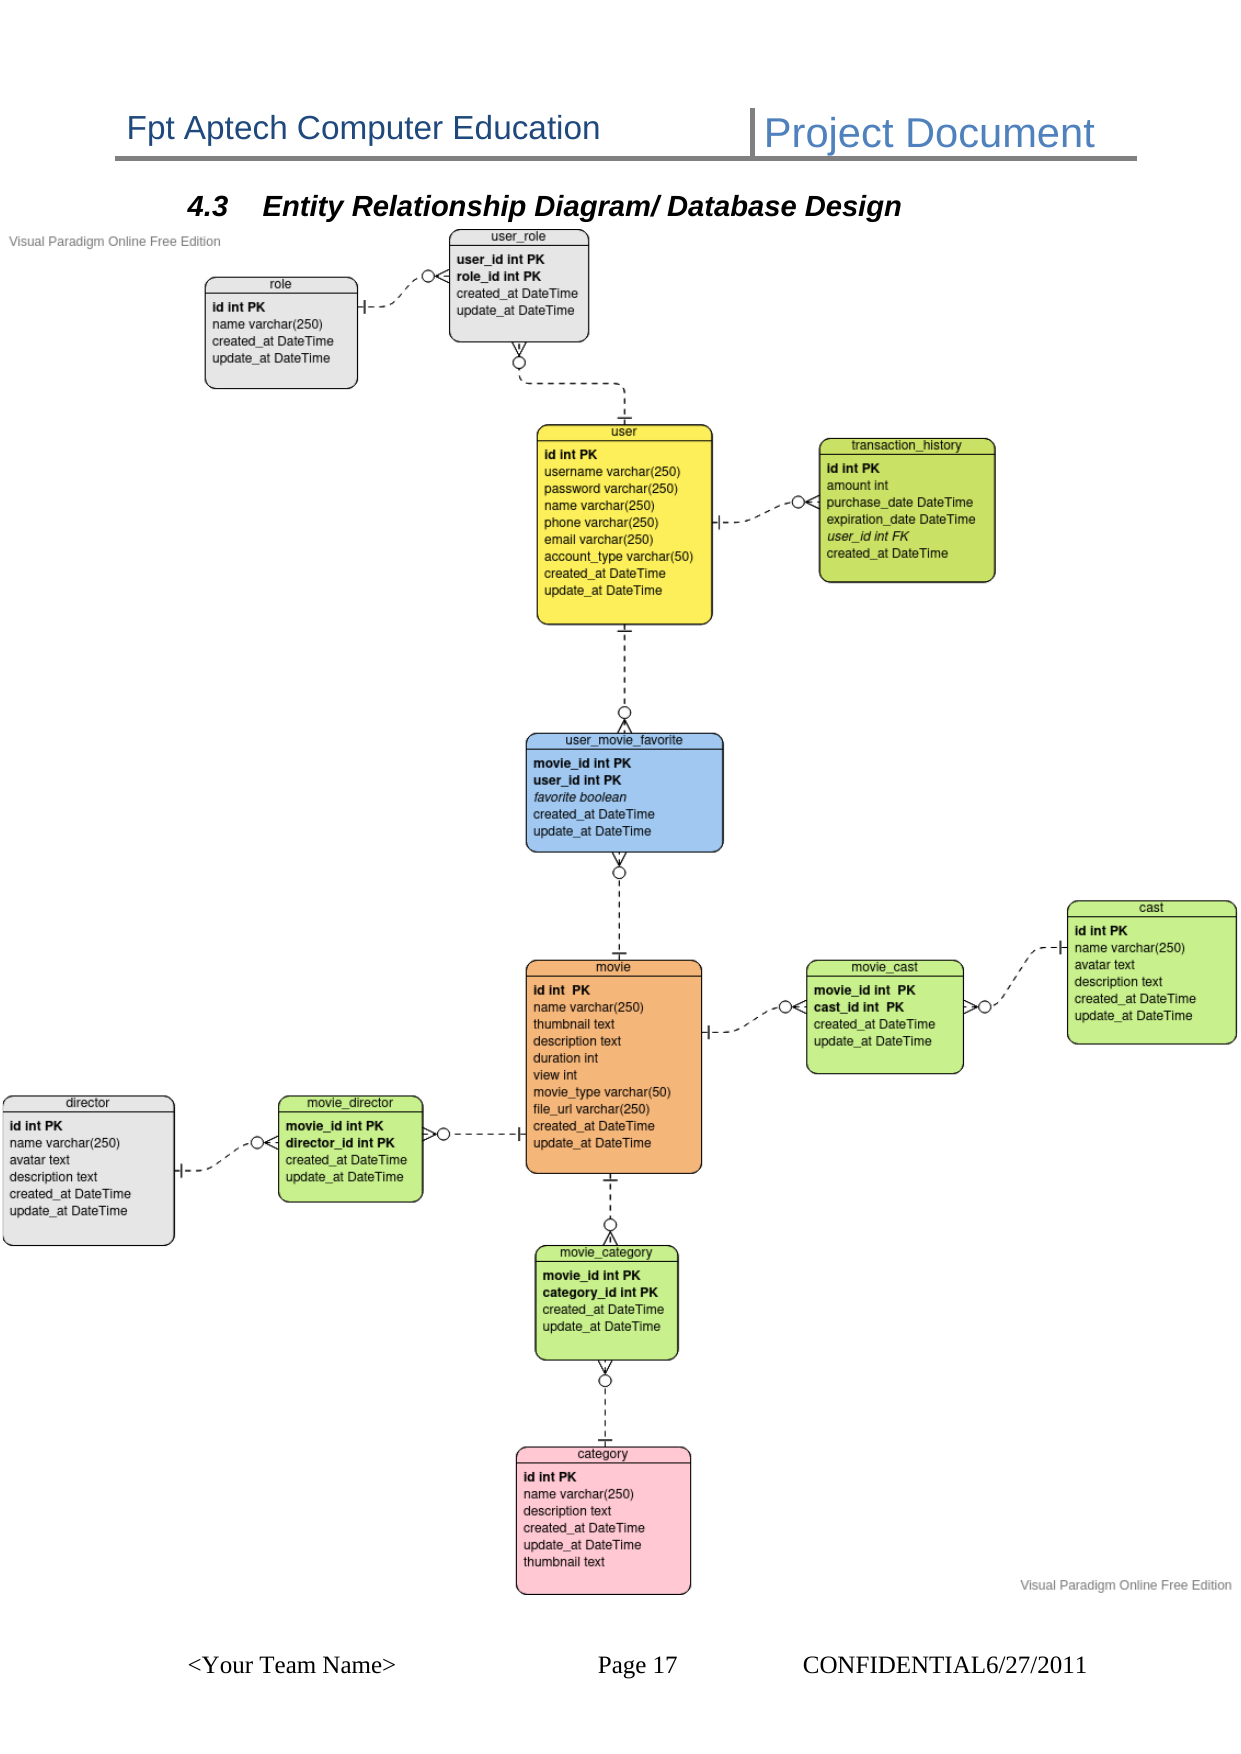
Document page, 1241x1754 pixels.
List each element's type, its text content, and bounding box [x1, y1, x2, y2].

picture [2, 229, 1238, 1595]
subtitle Entity Relationship Diagram/ Database Design [187, 189, 1053, 223]
